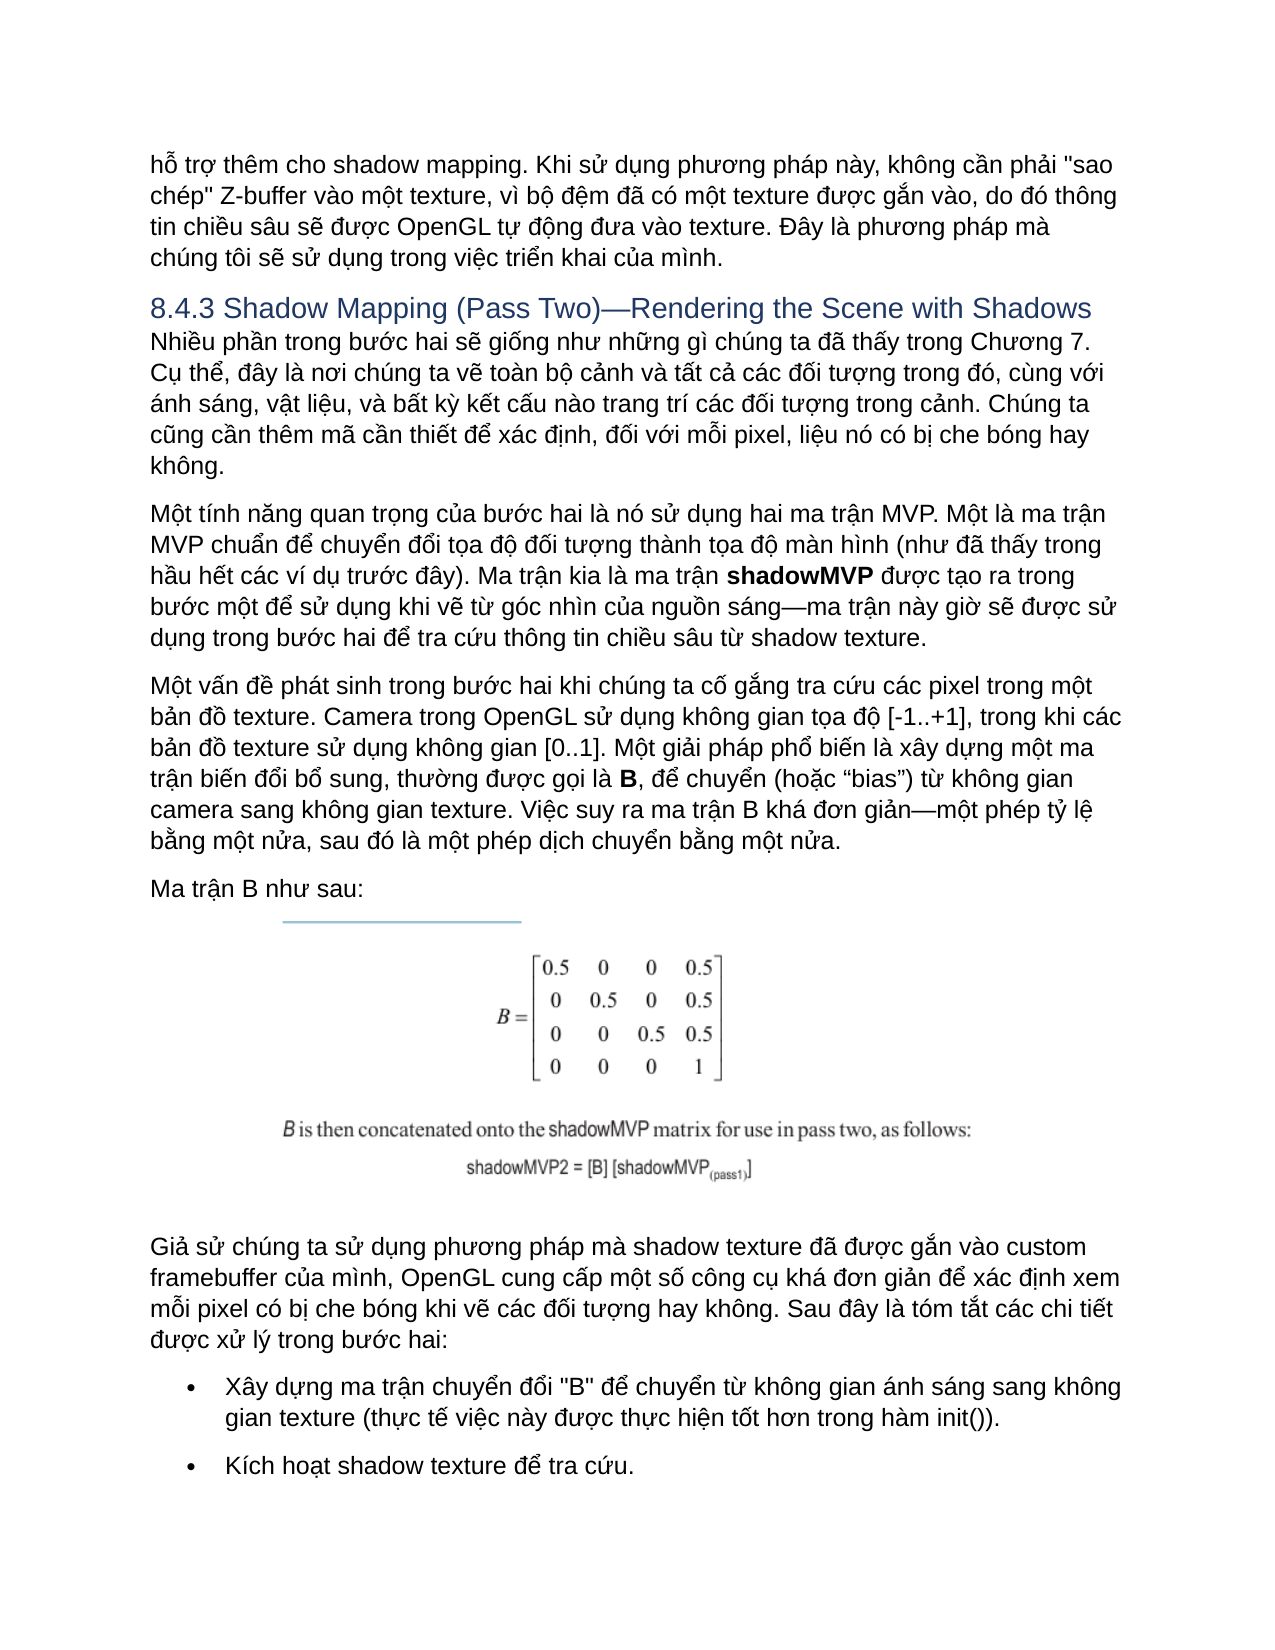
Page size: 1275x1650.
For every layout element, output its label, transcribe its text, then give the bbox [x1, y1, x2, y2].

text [150, 150, 1125, 272]
text Giả sử chúng ta sử dụng phương pháp mà shadow texture đã được gắn vào custom framebuffer của mình, OpenGL cung cấp một số công cụ khá đơn giản để xác định xem mỗi pixel có bị che bóng khi vẽ các đối tượng hay không. Sau đây là tóm tắt các chi tiết được xử lý trong bước hai: [150, 1232, 1125, 1353]
text Một vấn đề phát sinh trong bước hai khi chúng ta cố gắng tra cứu các pixel trong một bản đồ texture. Camera trong OpenGL sử dụng không gian tọa độ [-1..+1], trong khi các bản đồ texture sử dụng không gian [0..1]. Một giải pháp phổ biến là xây dựng một ma trận biến đổi bổ sung, thường được gọi là B, để chuyển (hoặc “bias”) từ không gian camera sang không gian texture. Việc suy ra ma trận B khá đơn giản—một phép tỷ lệ bằng một nửa, sau đó là một phép dịch chuyển bằng một nửa. [150, 671, 1125, 855]
text Một tính năng quan trọng của bước hai là nó sử dụng hai ma trận MVP. Một là ma trận MVP chuẩn để chuyển đổi tọa độ đối tượng thành tọa độ màn hình (như đã thấy trong hầu hết các ví dụ trước đây). Ma trận kia là ma trận shadowMVP được tạo ra trong bước một để sử dụng khi vẽ từ góc nhìn của nguồn sáng—ma trận này giờ sẽ được sử dụng trong bước hai để tra cứu thông tin chiều sâu từ shadow texture. [150, 499, 1125, 652]
list Kích hoạt shadow texture để tra cứu. [187, 1451, 1125, 1480]
text Nhiều phần trong bước hai sẽ giống như những gì chúng ta đã thấy trong Chương 7. Cụ thể, đây là nơi chúng ta vẽ toàn bộ cảnh và tất cả các đối tượng trong đó, cùng với ánh sáng, vật liệu, và bất kỳ kết cấu nào trang trí các đối tượng trong cảnh. Chúng ta cũng cần thêm mã cần thiết để xác định, đối với mỗi pixel, liệu nó có bị che bóng hay không. [150, 327, 1125, 480]
text Ma trận B như sau: [150, 874, 1125, 902]
list Xây dựng ma trận chuyển đổi "B" để chuyển từ không gian ánh sáng sang không gian texture (thực tế việc này được thực hiện tốt hơn trong hàm init()). [187, 1372, 1125, 1432]
subtitle 8.4.3 Shadow Mapping (Pass Two)—Rendering the Scene with Shadows [150, 291, 1125, 324]
picture [264, 921, 1011, 1213]
